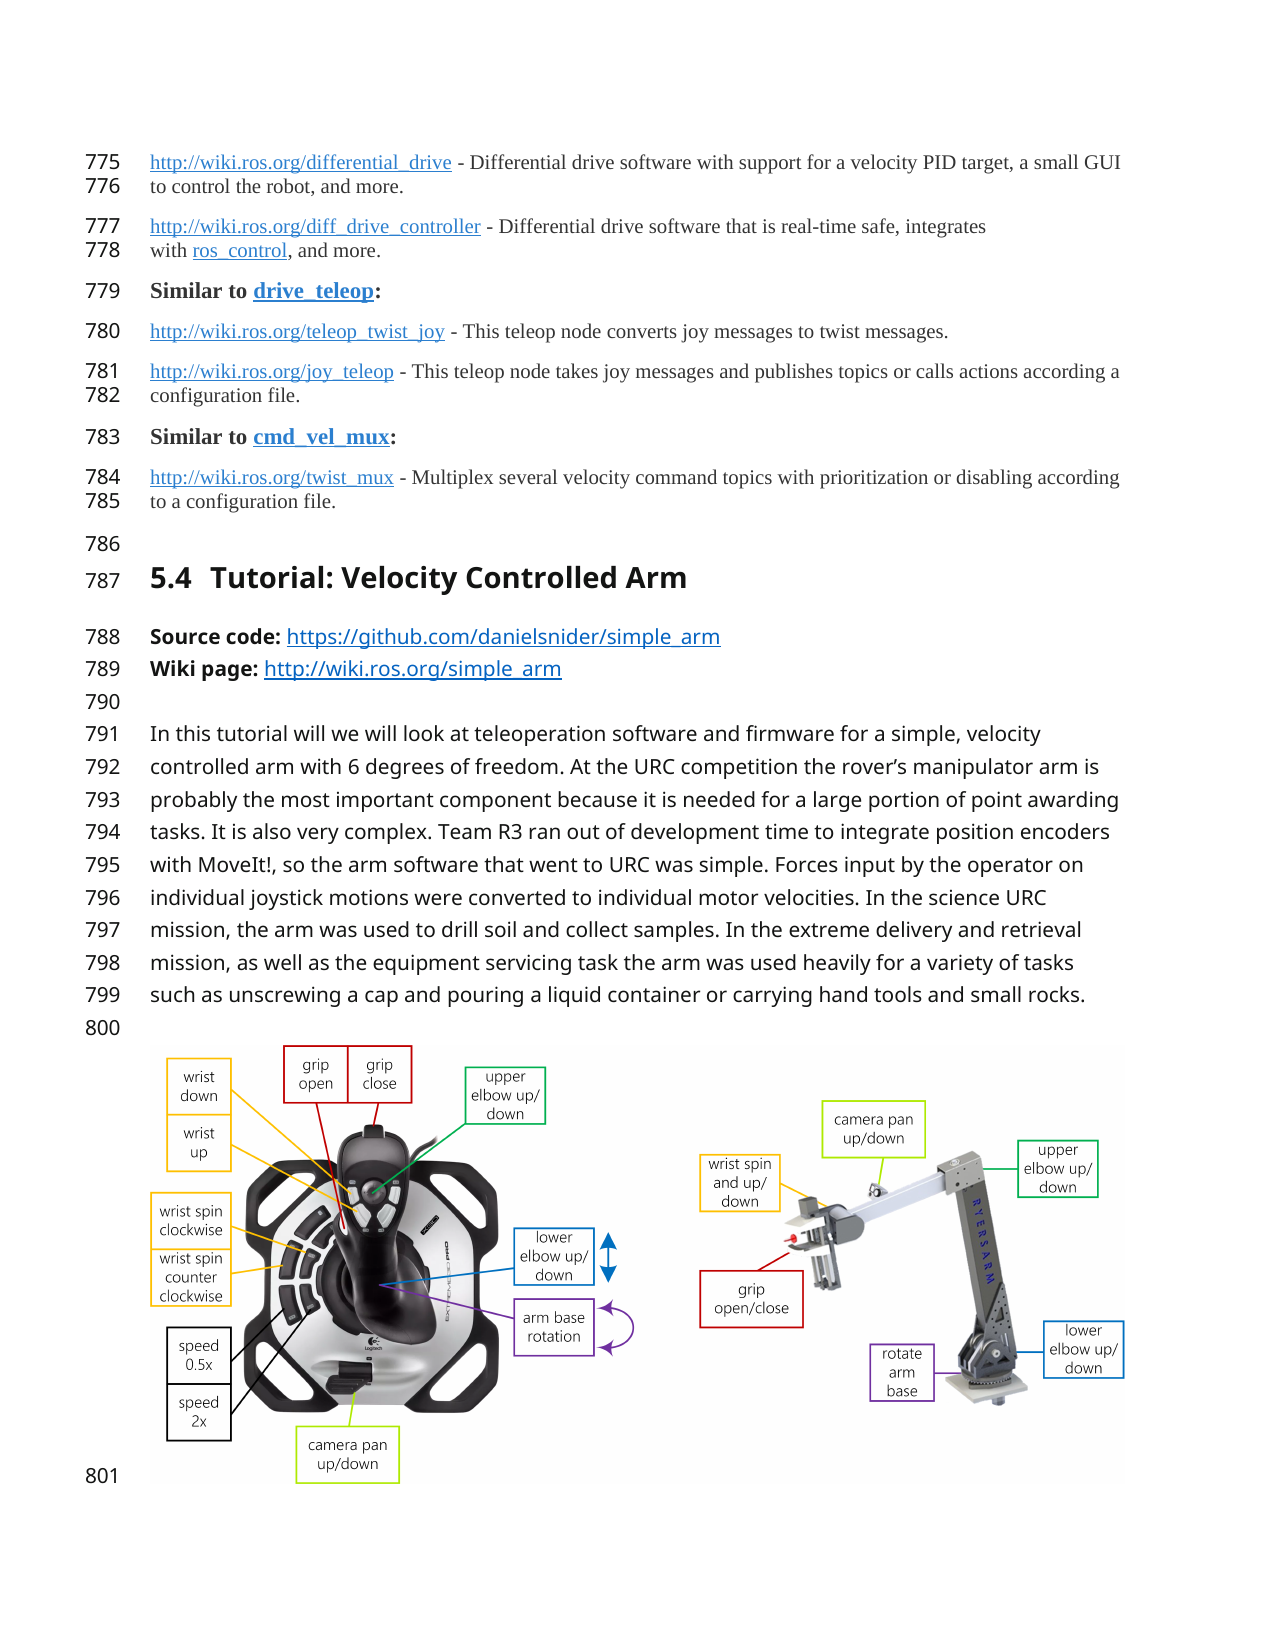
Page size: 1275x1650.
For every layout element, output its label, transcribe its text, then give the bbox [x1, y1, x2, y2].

text Similar to cmd_vel_mux: [150, 423, 1125, 449]
text In this tutorial will we will look at teleoperation software and firmware for a simple, velocity controlled arm with 6 degrees of freedom. At the URC competition the rover’s manipulator arm is probably the most important component because it is needed for a large portion of point awarding tasks. It is also very complex. Team R3 ran out of development time to integrate position encoders with MoveIt!, so the arm software that went to URC was simple. Forces input by the operator on individual joystick motions were converted to individual motor velocities. In the science URC mission, the arm was used to drill soil and collect samples. In the extreme delivery and retrieval mission, as well as the equipment servicing task the arm was used heavily for a variety of tasks such as unscrewing a cap and pouring a liquid container or carrying hand tools and small rocks. [150, 719, 1125, 1009]
text http://wiki.ros.org/twist_mux - Multiplex several velocity command topics with prioritization or disabling according to a configuration file. [150, 465, 1125, 513]
text http://wiki.ros.org/diff_drive_controller - Differential drive software that is real-time safe, integrates with ros_control, and more. [150, 214, 1125, 262]
text http://wiki.ros.org/teleop_twist_joy - This teleop node converts joy messages to twist messages. [150, 319, 1125, 343]
text Wiki page: http://wiki.ros.org/simple_arm [150, 654, 1125, 683]
text Similar to drive_teleop: [150, 277, 1125, 304]
text Source code: https://github.com/danielsnider/simple_arm [150, 622, 1125, 650]
text http://wiki.ros.org/differential_drive - Differential drive software with support for a velocity PID target, a small GUI to control the robot, and more. [150, 150, 1125, 198]
picture [150, 1045, 1125, 1484]
text http://wiki.ros.org/joy_teleop - This teleop node takes joy messages and publishes topics or calls actions according a configuration file. [150, 359, 1125, 407]
subtitle Tutorial: Velocity Controlled Arm [150, 557, 1125, 597]
